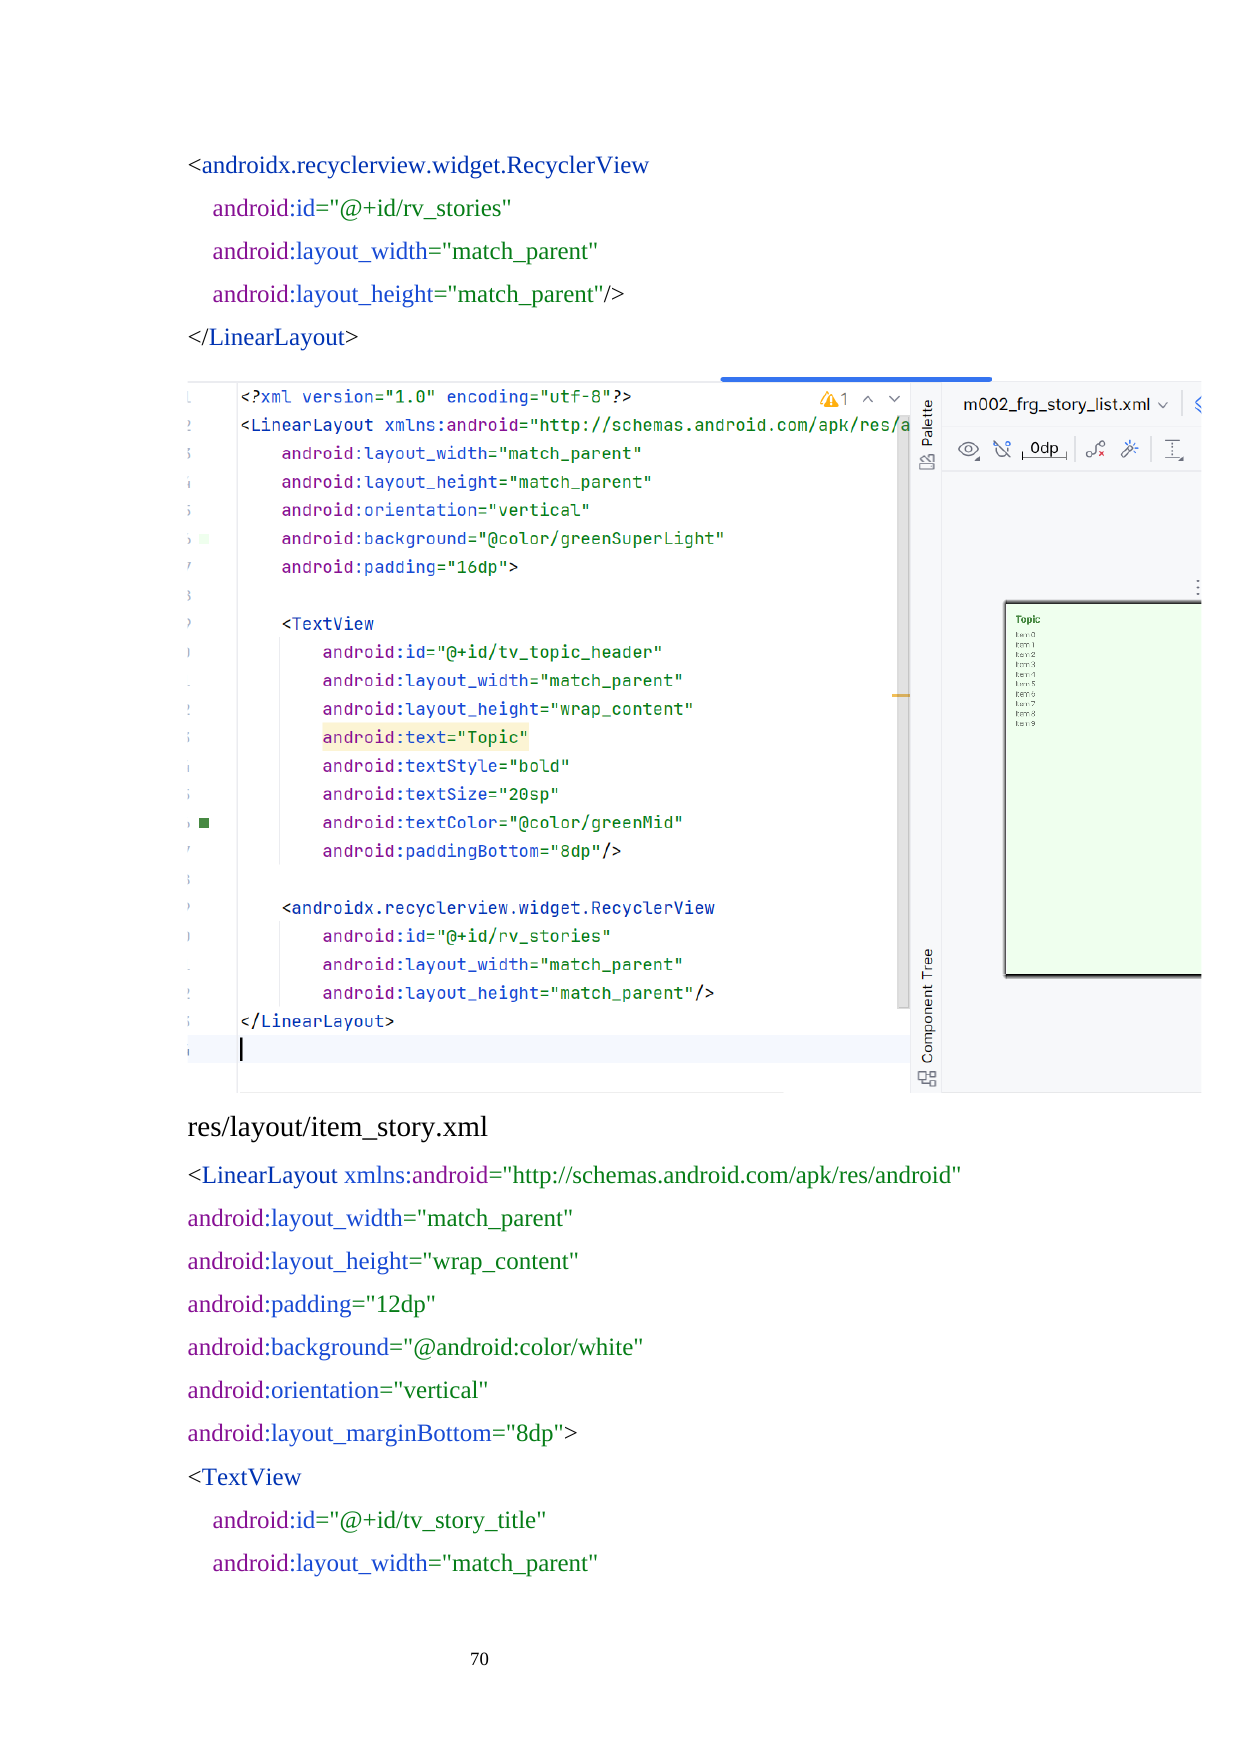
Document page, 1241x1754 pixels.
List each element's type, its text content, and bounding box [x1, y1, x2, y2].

picture [187, 365, 1202, 1093]
text res/layout/item_story.xml [187, 1093, 1053, 1143]
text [187, 1160, 1053, 1577]
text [187, 150, 1053, 351]
